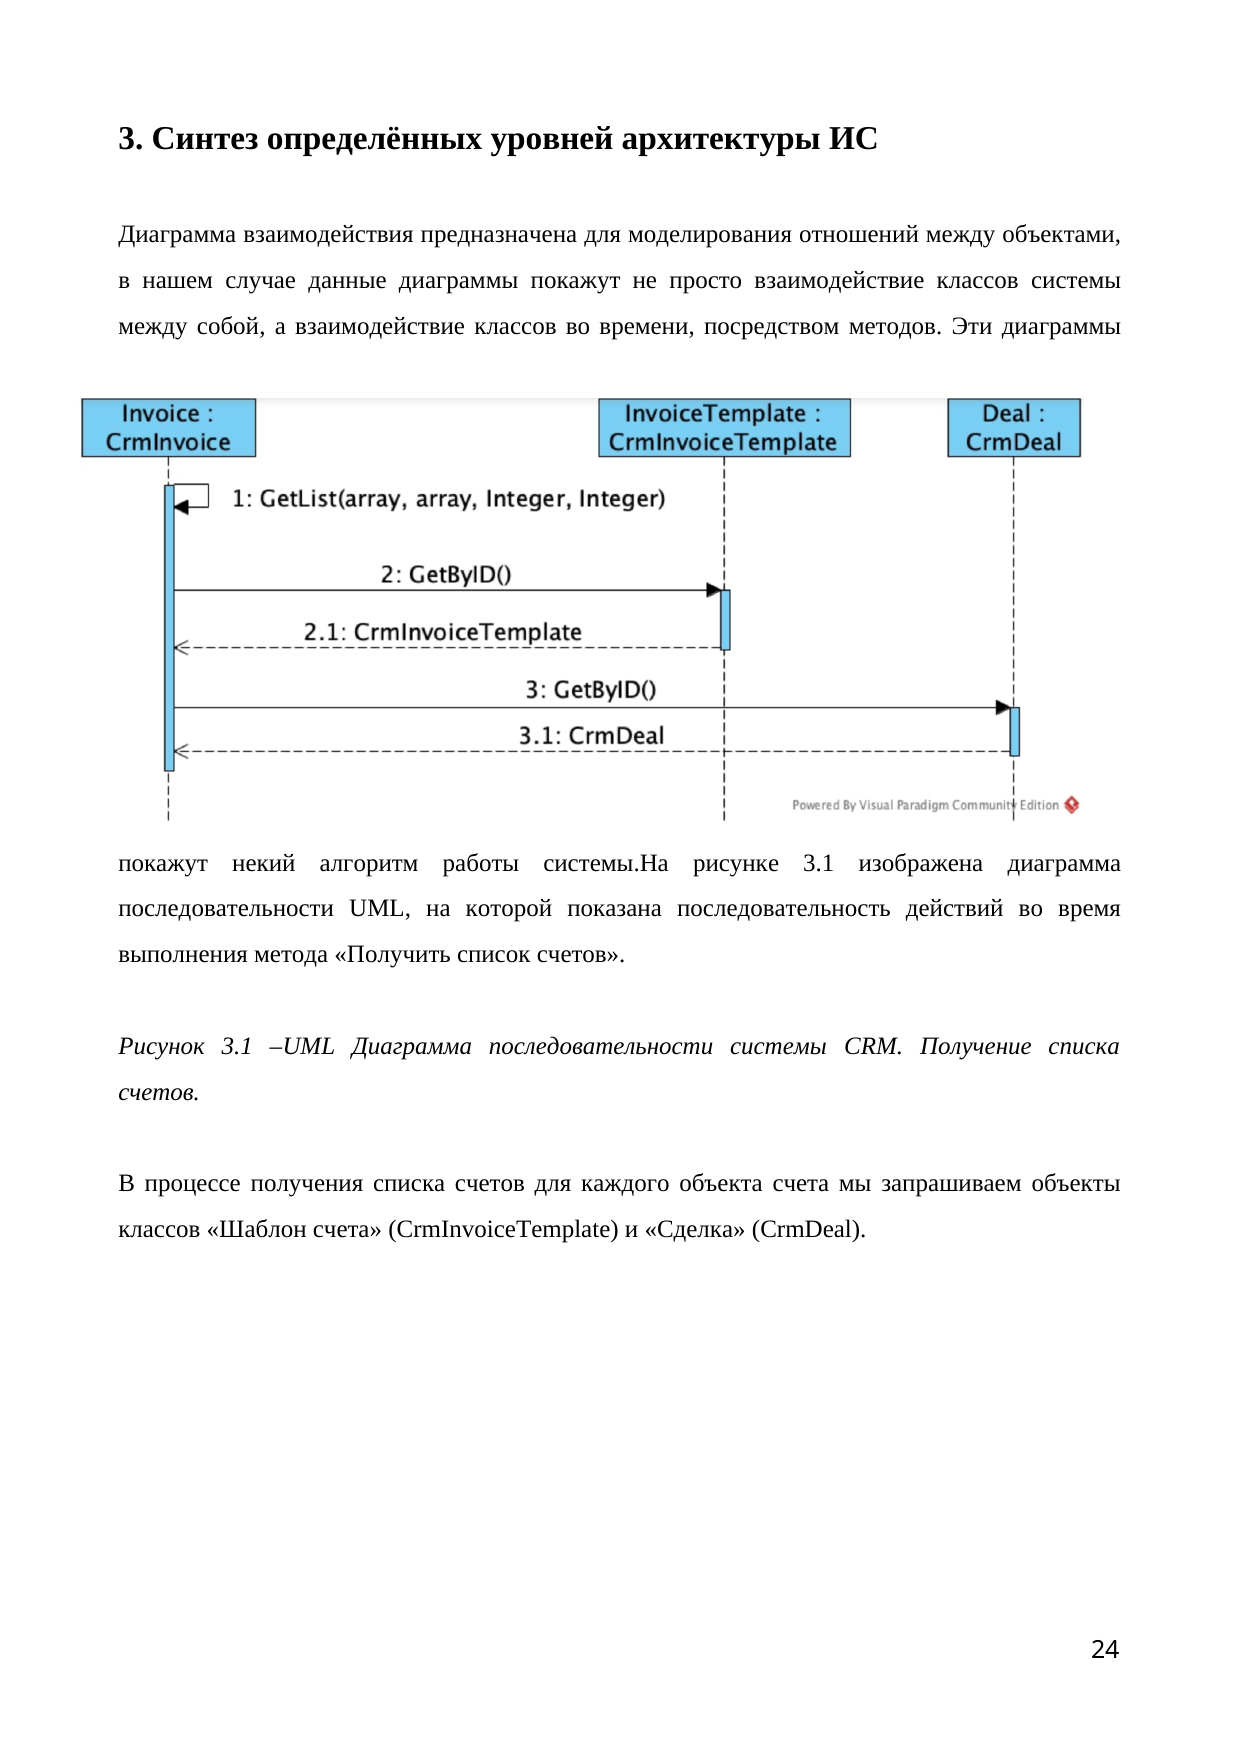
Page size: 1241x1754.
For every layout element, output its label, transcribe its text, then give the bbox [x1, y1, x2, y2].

text 3. Синтез определённых уровней архитектуры ИС [118, 118, 1122, 156]
text В процессе получения списка счетов для каждого объекта счета мы запрашиваем объекты классов «Шаблон счета» (CrmInvoiceTemplate) и «Сделка» (CrmDeal). [118, 1151, 1122, 1243]
picture [79, 398, 1084, 823]
text Рисунок 3.1 –UML Диаграмма последовательности системы CRM. Получение списка счетов. [118, 1014, 1122, 1106]
